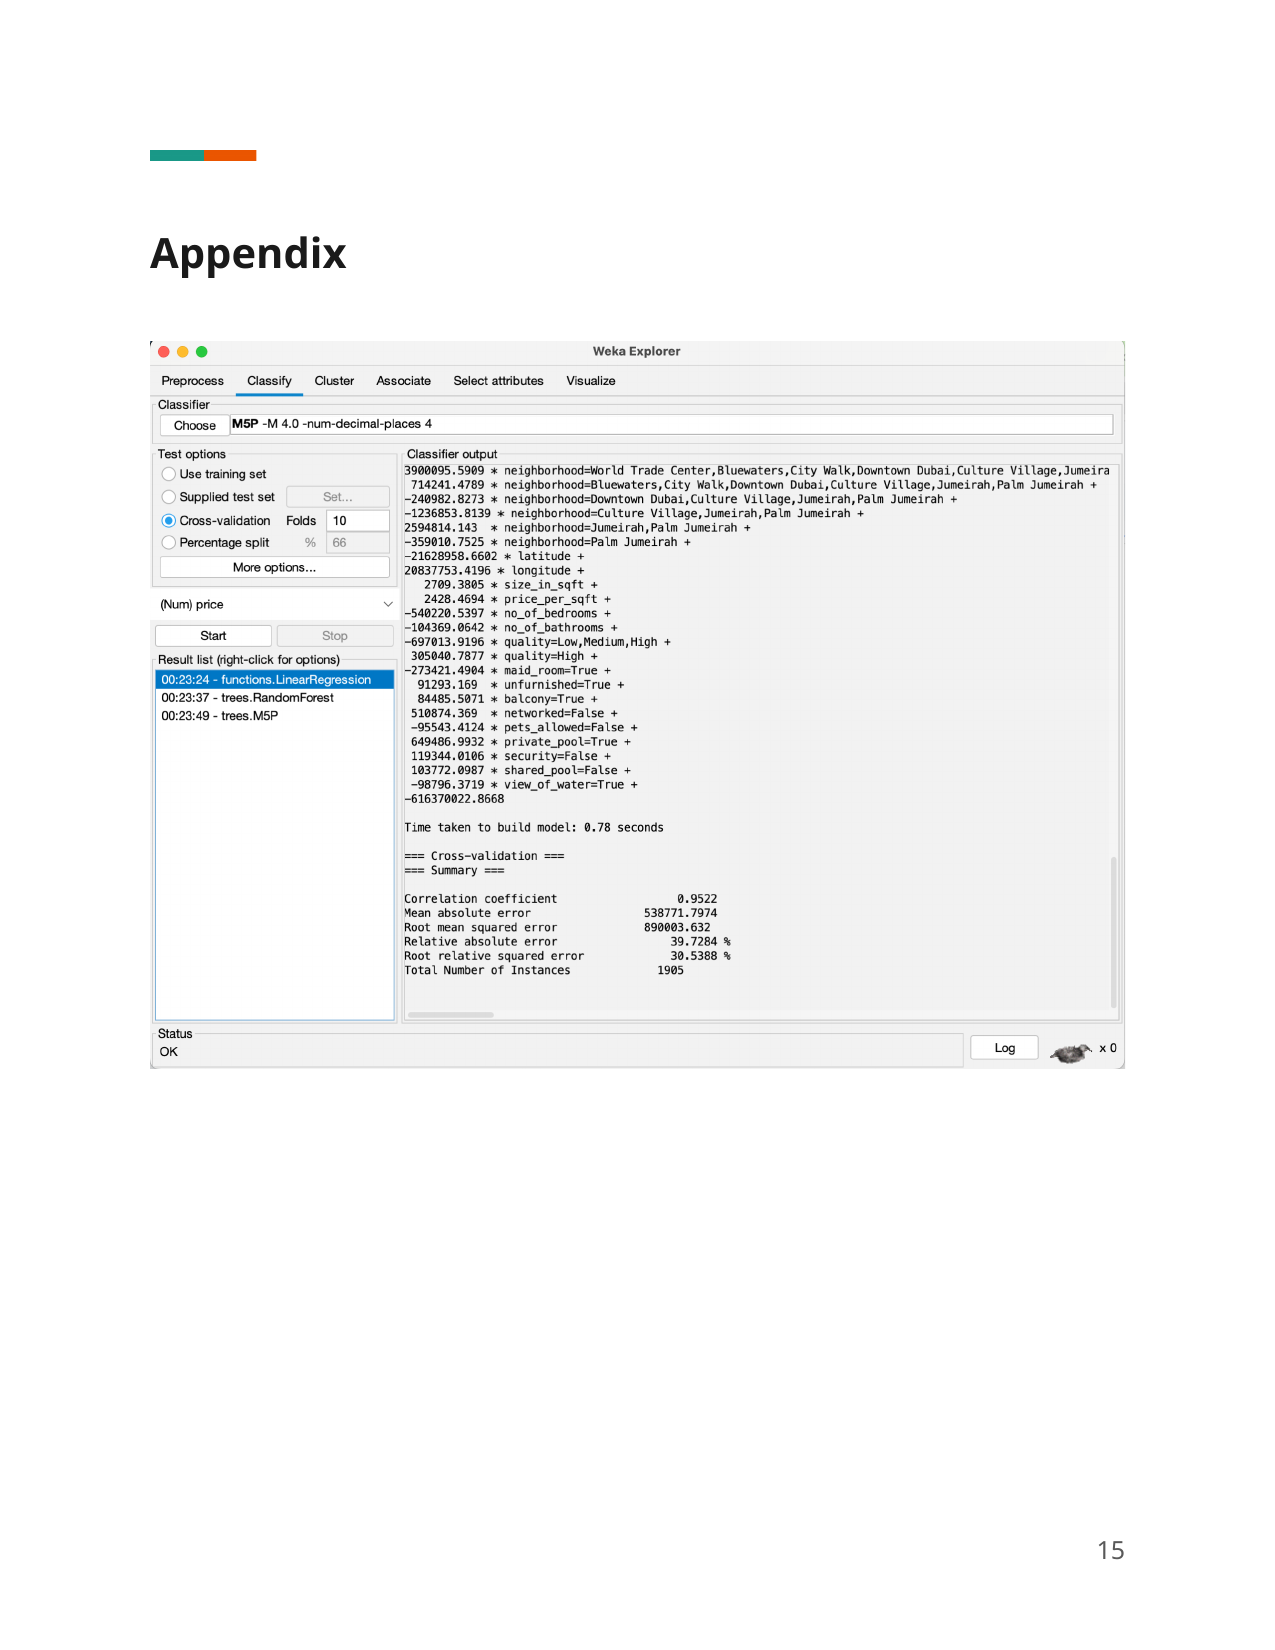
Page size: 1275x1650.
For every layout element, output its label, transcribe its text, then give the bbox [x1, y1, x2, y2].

picture [150, 150, 257, 161]
picture [150, 341, 1125, 1069]
subtitle Appendix [150, 224, 1125, 281]
